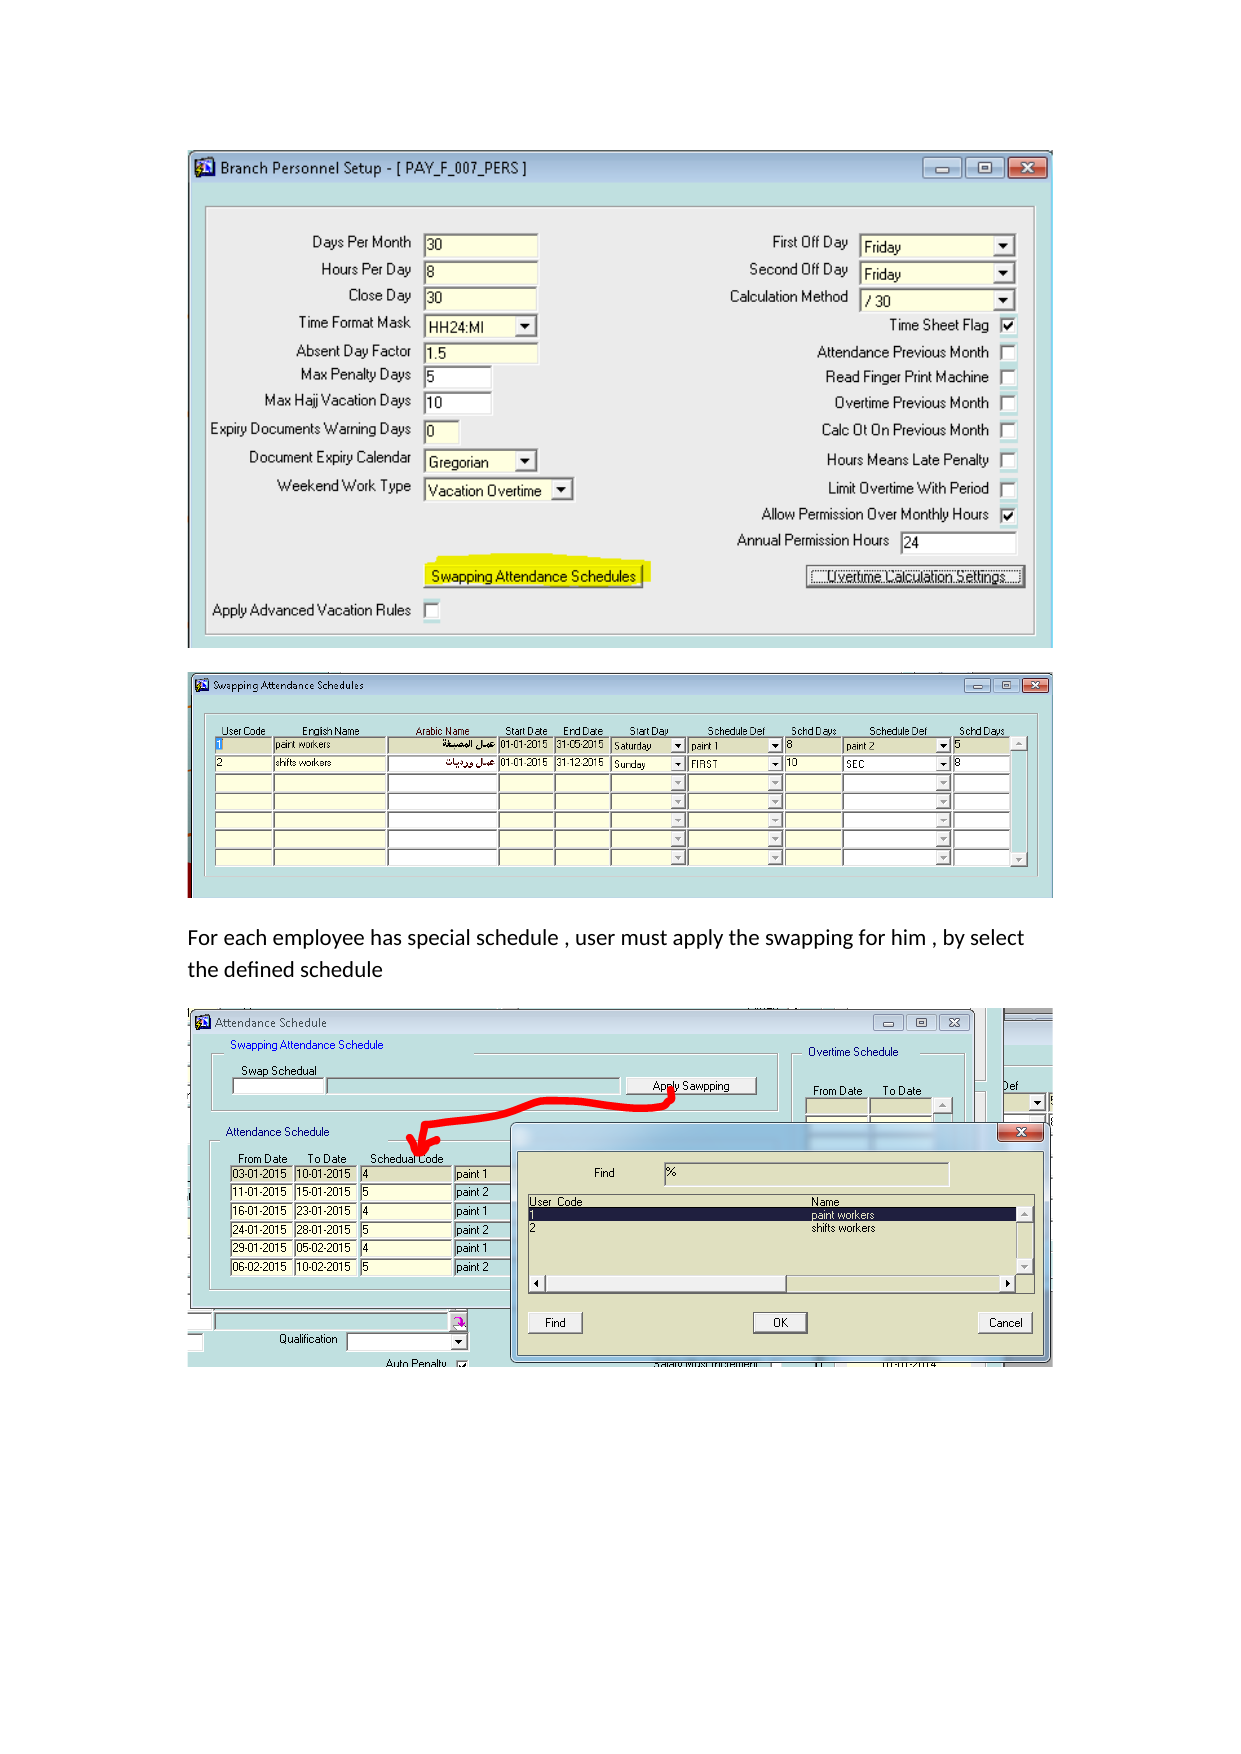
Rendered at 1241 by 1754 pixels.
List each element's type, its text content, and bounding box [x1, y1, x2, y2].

picture [187, 1008, 1053, 1367]
text For each employee has special schedule , user must apply the swapping for him , by select the defined schedule [187, 923, 1053, 983]
picture [187, 150, 1053, 648]
picture [187, 672, 1053, 898]
